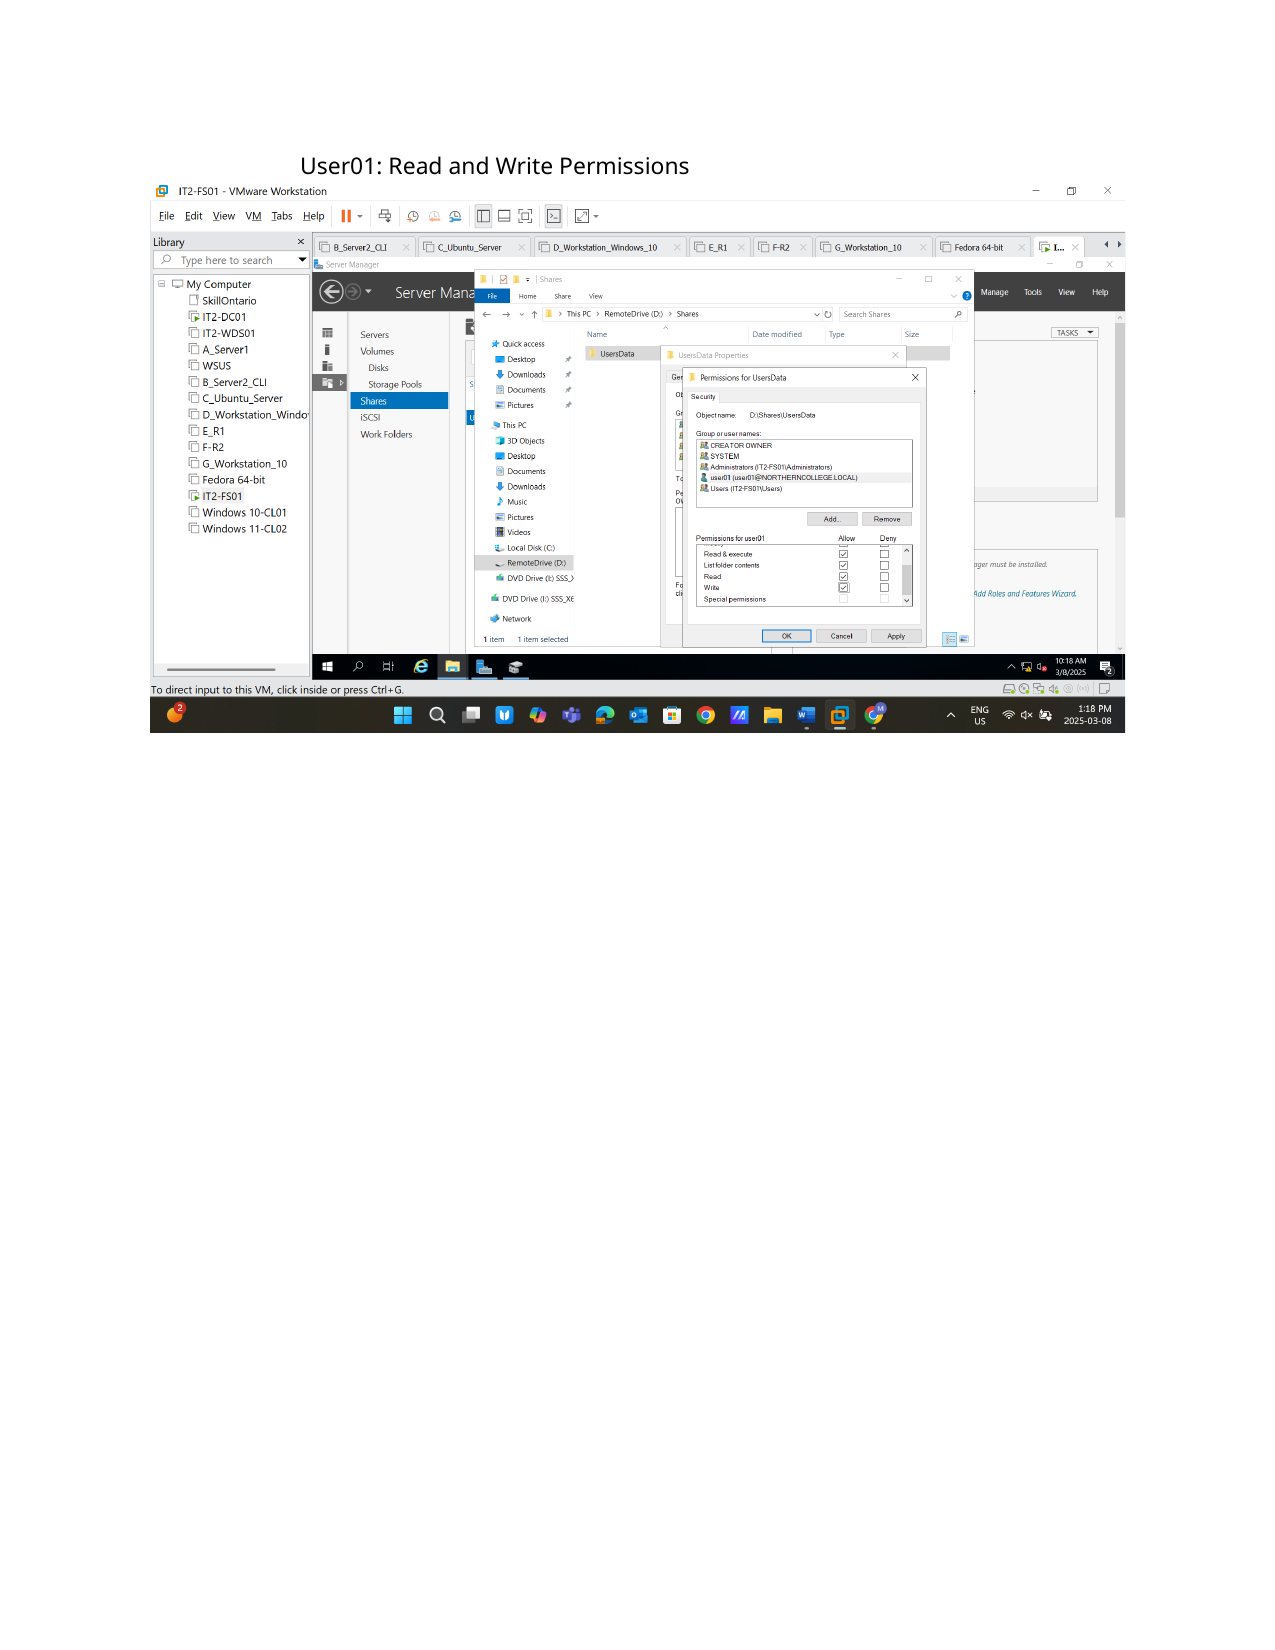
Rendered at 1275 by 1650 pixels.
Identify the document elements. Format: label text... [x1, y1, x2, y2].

text User01: Read and Write Permissions [150, 150, 1125, 183]
picture [150, 183, 1125, 733]
